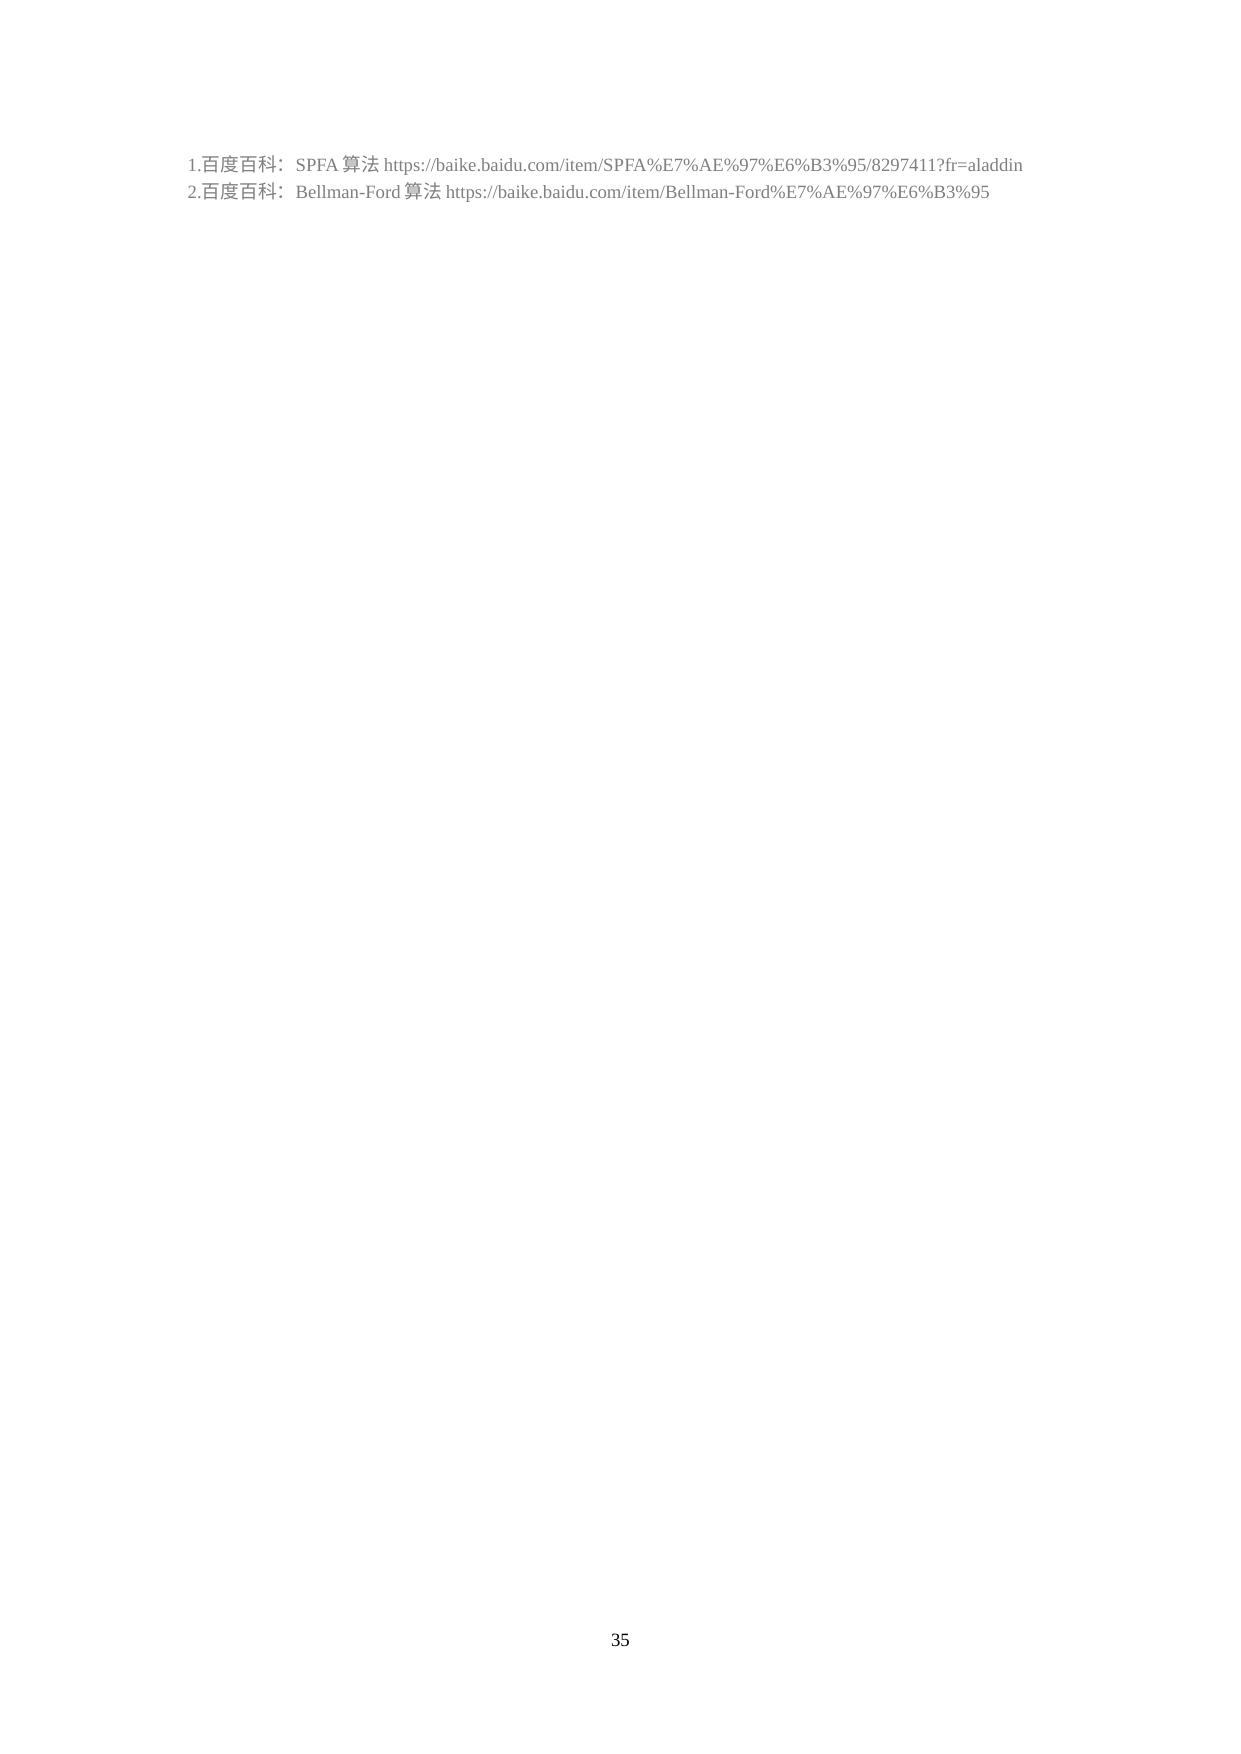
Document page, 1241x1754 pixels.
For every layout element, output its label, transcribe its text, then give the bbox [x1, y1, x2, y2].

text 2.百度百科：Bellman-Ford算法https://baike.baidu.com/item/Bellman-Ford%E7%AE%97%E6%B3%95 [187, 177, 1053, 204]
text 1.百度百科：SPFA算法https://baike.baidu.com/item/SPFA%E7%AE%97%E6%B3%95/8297411?fr=aladdin [187, 150, 1053, 177]
